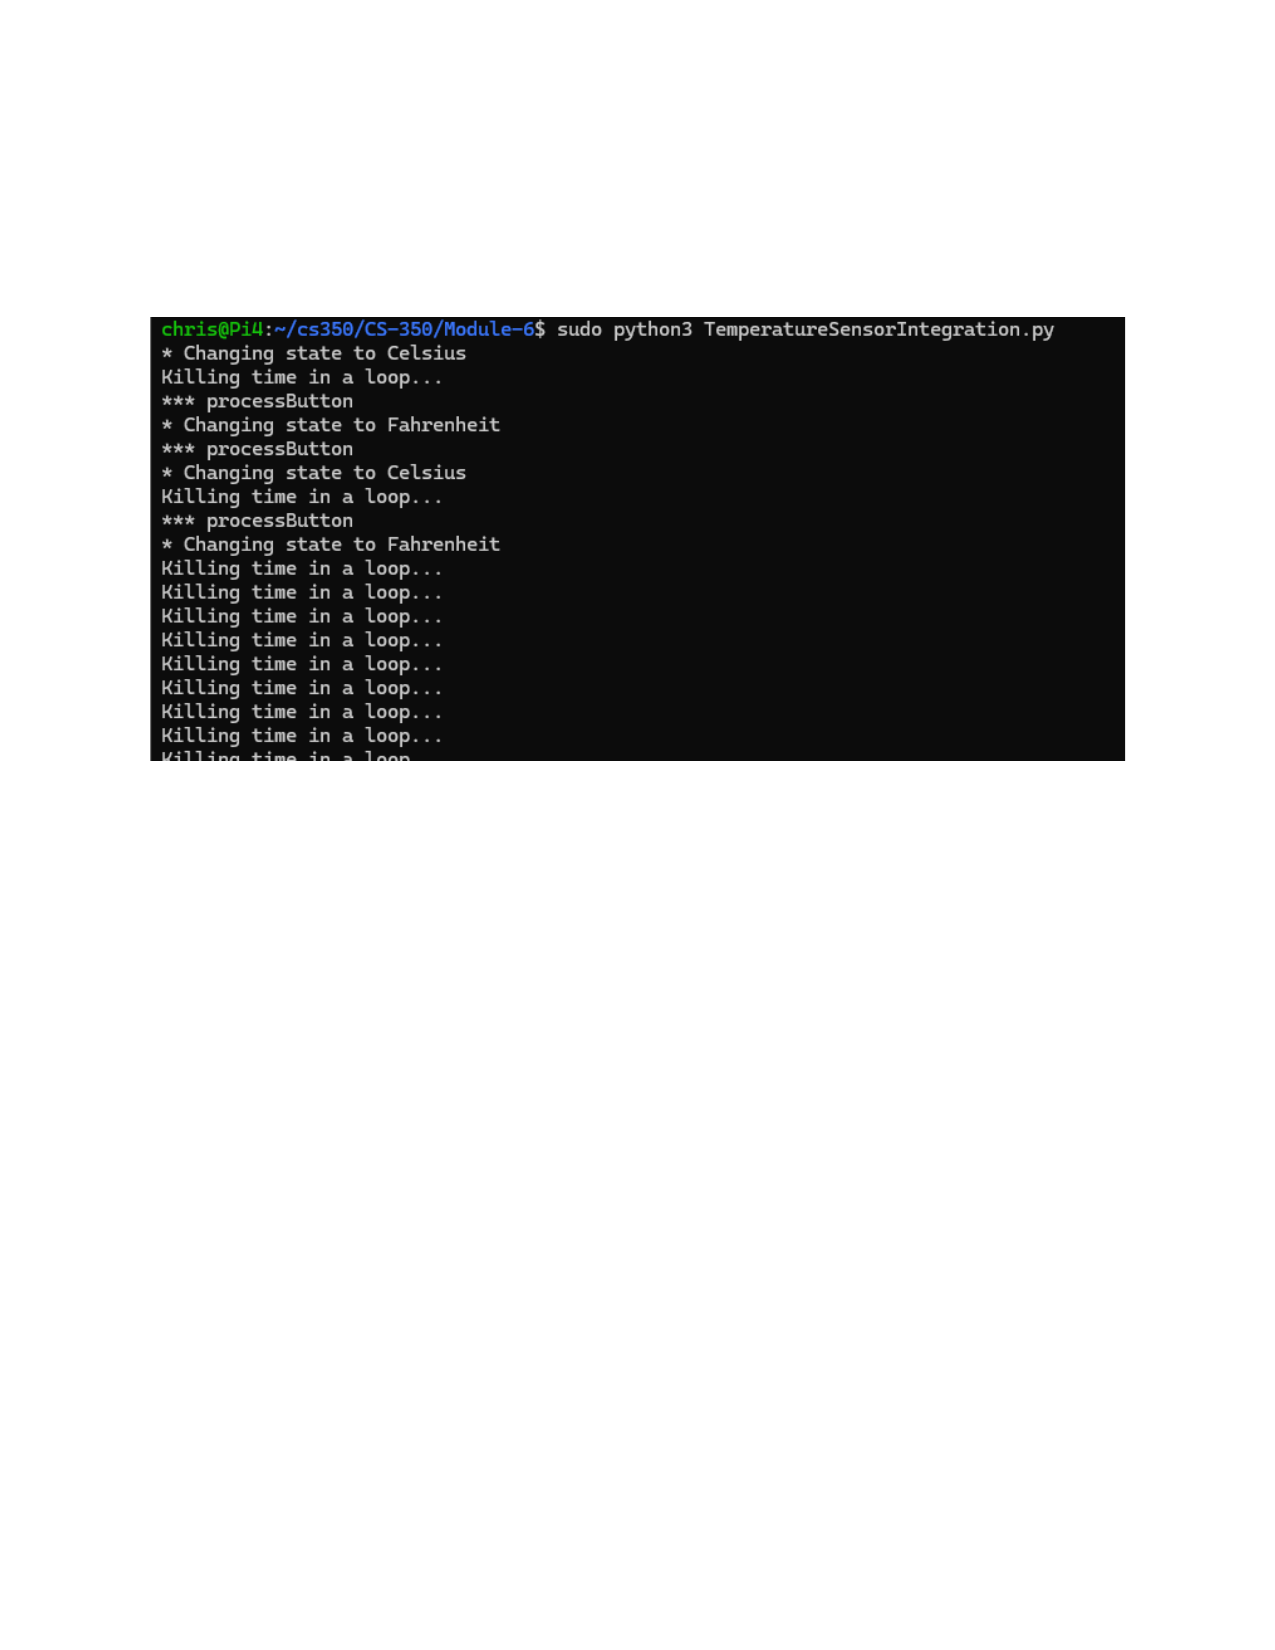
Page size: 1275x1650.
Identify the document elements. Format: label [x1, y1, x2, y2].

picture [150, 317, 1125, 761]
